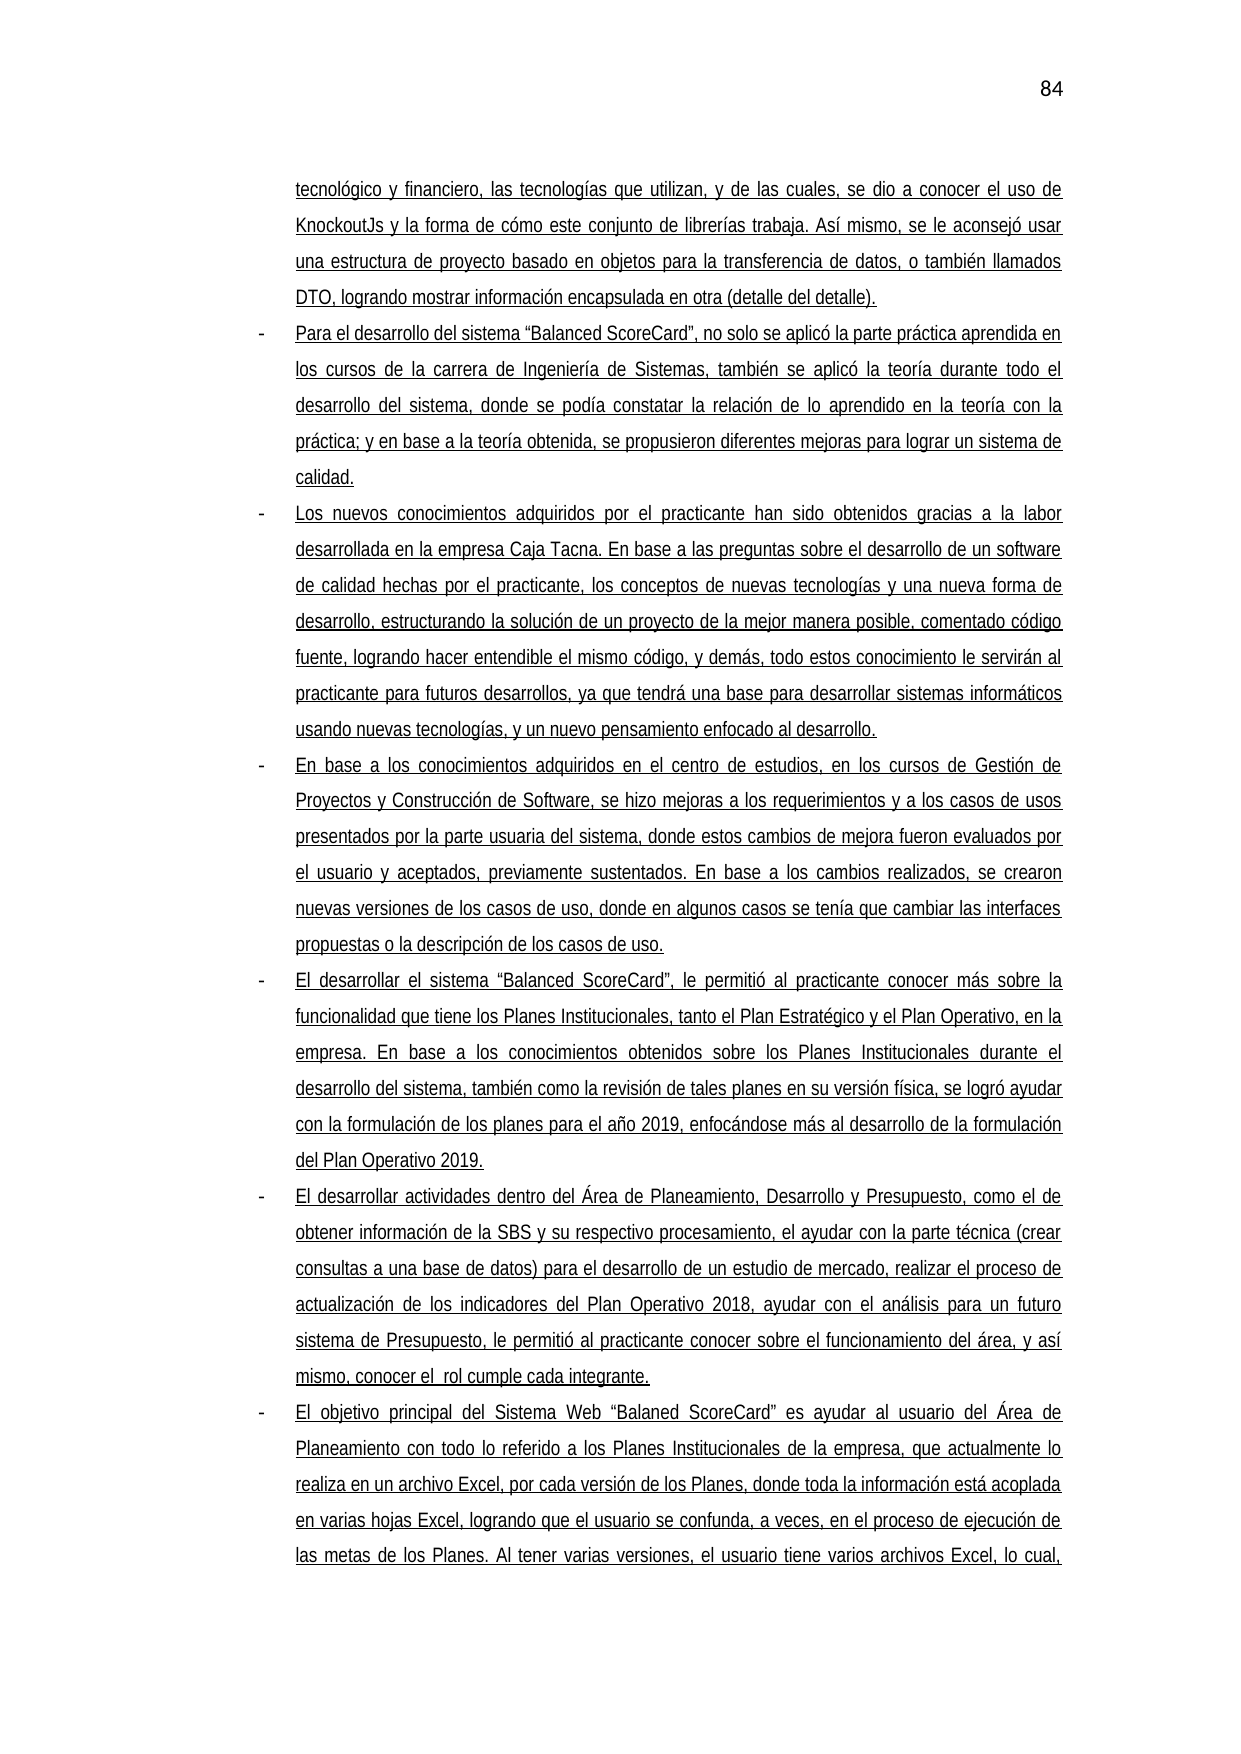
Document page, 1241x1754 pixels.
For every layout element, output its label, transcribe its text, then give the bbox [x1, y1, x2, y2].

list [258, 177, 1063, 309]
list Los nuevos conocimientos adquiridos por el practicante han sido obtenidos gracias a la labor desarrollada en la empresa Caja Tacna. En base a las preguntas sobre el desarrollo de un software de calidad hechas por el practicante, los conceptos de nuevas tecnologías y una nueva forma de desarrollo, estructurando la solución de un proyecto de la mejor manera posible, comentado código fuente, logrando hacer entendible el mismo código, y demás, todo estos conocimiento le servirán al practicante para futuros desarrollos, ya que tendrá una base para desarrollar sistemas informáticos usando nuevas tecnologías, y un nuevo pensamiento enfocado al desarrollo. [258, 501, 1063, 740]
list Para el desarrollo del sistema “Balanced ScoreCard”, no solo se aplicó la parte práctica aprendida en los cursos de la carrera de Ingeniería de Sistemas, también se aplicó la teoría durante todo el desarrollo del sistema, donde se podía constatar la relación de lo aprendido en la teoría con la práctica; y en base a la teoría obtenida, se propusieron diferentes mejoras para lograr un sistema de calidad. [258, 321, 1063, 489]
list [258, 1399, 1063, 1567]
list El desarrollar actividades dentro del Área de Planeamiento, Desarrollo y Presupuesto, como el de obtener información de la SBS y su respectivo procesamiento, el ayudar con la parte técnica (crear consultas a una base de datos) para el desarrollo de un estudio de mercado, realizar el proceso de actualización de los indicadores del Plan Operativo 2018, ayudar con el análisis para un futuro sistema de Presupuesto, le permitió al practicante conocer sobre el funcionamiento del área, y así mismo, conocer el rol cumple cada integrante. [258, 1184, 1063, 1388]
list El desarrollar el sistema “Balanced ScoreCard”, le permitió al practicante conocer más sobre la funcionalidad que tiene los Planes Institucionales, tanto el Plan Estratégico y el Plan Operativo, en la empresa. En base a los conocimientos obtenidos sobre los Planes Institucionales durante el desarrollo del sistema, también como la revisión de tales planes en su versión física, se logró ayudar con la formulación de los planes para el año 2019, enfocándose más al desarrollo de la formulación del Plan Operativo 2019. [258, 968, 1063, 1172]
list En base a los conocimientos adquiridos en el centro de estudios, en los cursos de Gestión de Proyectos y Construcción de Software, se hizo mejoras a los requerimientos y a los casos de usos presentados por la parte usuaria del sistema, donde estos cambios de mejora fueron evaluados por el usuario y aceptados, previamente sustentados. En base a los cambios realizados, se crearon nuevas versiones de los casos de uso, donde en algunos casos se tenía que cambiar las interfaces propuestas o la descripción de los casos de uso. [258, 752, 1063, 956]
